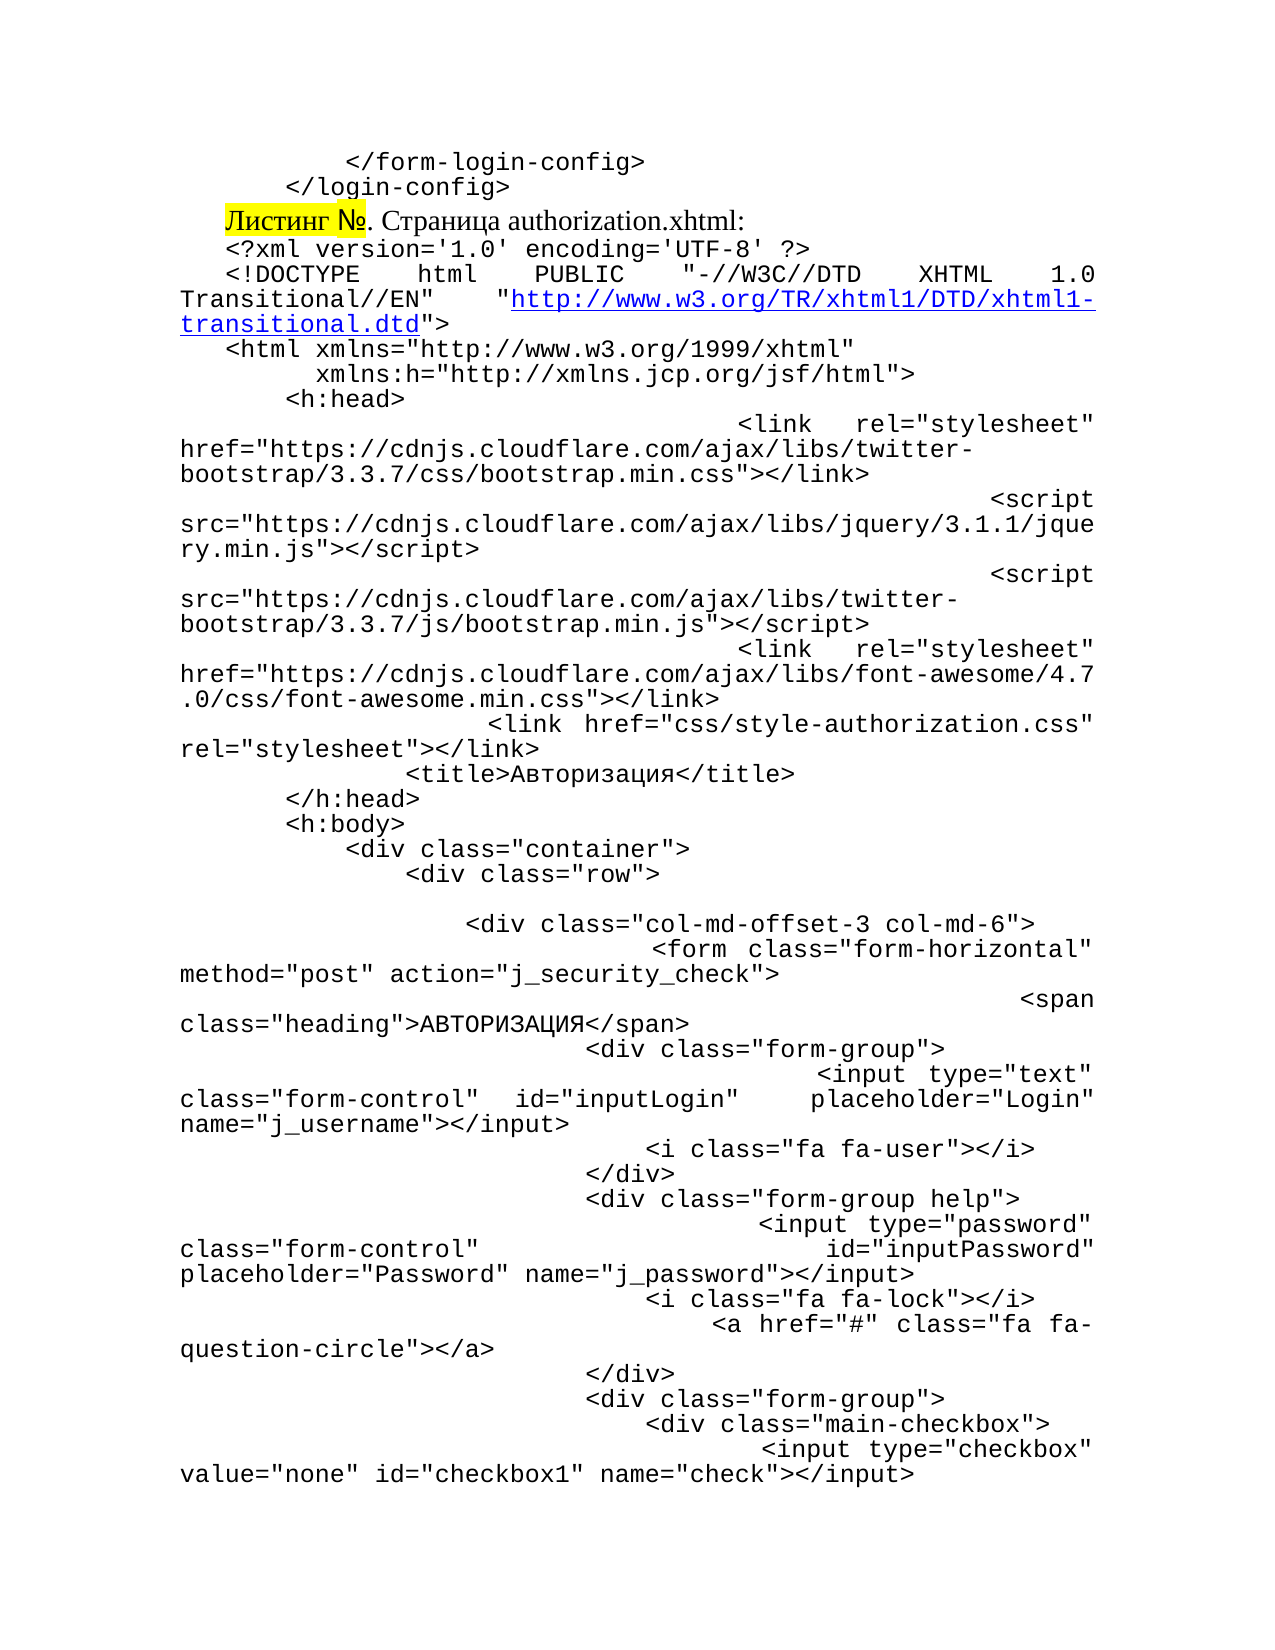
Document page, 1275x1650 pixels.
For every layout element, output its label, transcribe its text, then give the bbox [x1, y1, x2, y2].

text <div class="container"> [179, 837, 1095, 862]
text </div> [179, 1162, 1095, 1187]
text <?xml version='1.0' encoding='UTF-8' ?> [179, 237, 1095, 262]
text <input type="password" class="form-control" id="inputPassword" placeholder="Password" name="j_password"></input> [179, 1212, 1095, 1287]
text <div class="form-group"> [179, 1387, 1095, 1412]
text <!DOCTYPE html PUBLIC "-//W3C//DTD XHTML 1.0 Transitional//EN" "http://www.w3.org/TR/xhtml1/DTD/xhtml1-transitional.dtd"> [179, 262, 1095, 337]
text </div> [179, 1362, 1095, 1387]
text Листинг №. Страница authorization.xhtml: [366, 200, 1095, 237]
text <div class="form-group"> [179, 1037, 1095, 1062]
text <link rel="stylesheet" href="https://cdnjs.cloudflare.com/ajax/libs/twitter-bootstrap/3.3.7/css/bootstrap.min.css"></link> [179, 412, 1095, 487]
text <html xmlns="http://www.w3.org/1999/xhtml" [179, 337, 1095, 362]
text </form-login-config> [179, 150, 1095, 175]
text </login-config> [179, 175, 1095, 200]
text <h:head> [179, 387, 1095, 412]
text <link href="css/style-authorization.css" rel="stylesheet"></link> [179, 712, 1095, 762]
text <div class="row"> [179, 862, 1095, 887]
text <title>Авторизация</title> [179, 762, 1095, 787]
text <div class="form-group help"> [179, 1187, 1095, 1212]
text <div class="main-checkbox"> [179, 1412, 1095, 1437]
text xmlns:h="http://xmlns.jcp.org/jsf/html"> [179, 362, 1095, 387]
text <link rel="stylesheet" href="https://cdnjs.cloudflare.com/ajax/libs/font-awesome/4.7.0/css/font-awesome.min.css"></link> [179, 637, 1095, 712]
text <input type="text" class="form-control" id="inputLogin" placeholder="Login" name="j_username"></input> [179, 1062, 1095, 1137]
text <i class="fa fa-user"></i> [179, 1137, 1095, 1162]
text <h:body> [179, 812, 1095, 837]
text Листинг №. Страница authorization.xhtml: [179, 200, 337, 237]
text <form class="form-horizontal" method="post" action="j_security_check"> [179, 937, 1095, 987]
text </h:head> [179, 787, 1095, 812]
text <script src="https://cdnjs.cloudflare.com/ajax/libs/twitter-bootstrap/3.3.7/js/bootstrap.min.js"></script> [179, 562, 1095, 637]
text <input type="checkbox" value="none" id="checkbox1" name="check"></input> [179, 1437, 1095, 1487]
text <script src="https://cdnjs.cloudflare.com/ajax/libs/jquery/3.1.1/jquery.min.js"></script> [179, 487, 1095, 562]
text <div class="col-md-offset-3 col-md-6"> [179, 912, 1095, 937]
text <i class="fa fa-lock"></i> [179, 1287, 1095, 1312]
text <a href="#" class="fa fa-question-circle"></a> [179, 1312, 1095, 1362]
text <span class="heading">АВТОРИЗАЦИЯ</span> [179, 987, 1095, 1037]
